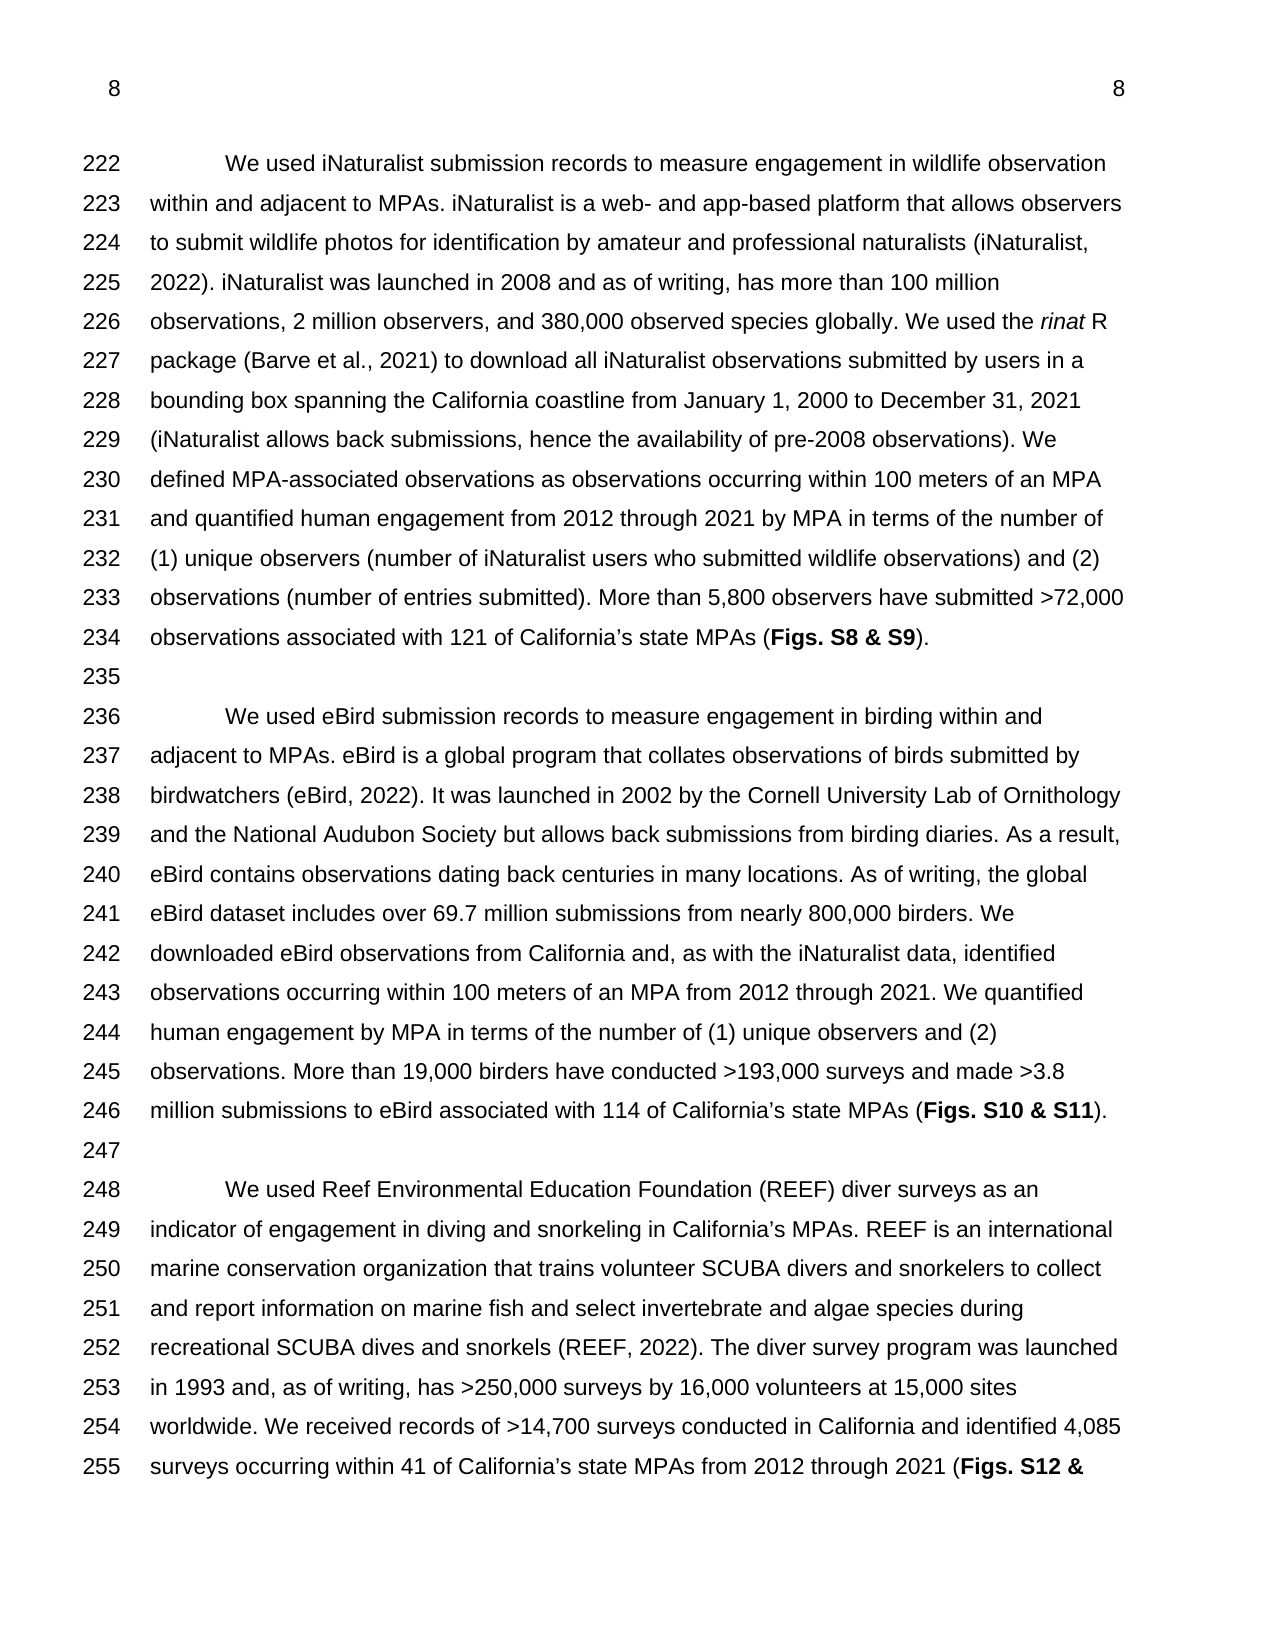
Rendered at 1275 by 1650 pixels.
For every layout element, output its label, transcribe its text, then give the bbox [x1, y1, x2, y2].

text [150, 1176, 1125, 1479]
text We used eBird submission records to measure engagement in birding within and adjacent to MPAs. eBird is a global program that collates observations of birds submitted by birdwatchers (eBird, 2022). It was launched in 2002 by the Cornell University Lab of Ornithology and the National Audubon Society but allows back submissions from birding diaries. As a result, eBird contains observations dating back centuries in many locations. As of writing, the global eBird dataset includes over 69.7 million submissions from nearly 800,000 birders. We downloaded eBird observations from California and, as with the iNaturalist data, identified observations occurring within 100 meters of an MPA from 2012 through 2021. We quantified human engagement by MPA in terms of the number of (1) unique observers and (2) observations. More than 19,000 birders have conducted >193,000 surveys and made >3.8 million submissions to eBird associated with 114 of California’s state MPAs (Figs. S10 & S11). [150, 703, 1125, 1124]
text We used iNaturalist submission records to measure engagement in wildlife observation within and adjacent to MPAs. iNaturalist is a web- and app-based platform that allows observers to submit wildlife photos for identification by amateur and professional naturalists (iNaturalist, 2022). iNaturalist was launched in 2008 and as of writing, has more than 100 million observations, 2 million observers, and 380,000 observed species globally. We used the rinat R package (Barve et al., 2021) to download all iNaturalist observations submitted by users in a bounding box spanning the California coastline from January 1, 2000 to December 31, 2021 (iNaturalist allows back submissions, hence the availability of pre-2008 observations). We defined MPA-associated observations as observations occurring within 100 meters of an MPA and quantified human engagement from 2012 through 2021 by MPA in terms of the number of (1) unique observers (number of iNaturalist users who submitted wildlife observations) and (2) observations (number of entries submitted). More than 5,800 observers have submitted >72,000 observations associated with 121 of California’s state MPAs (Figs. S8 & S9). [150, 150, 1125, 650]
